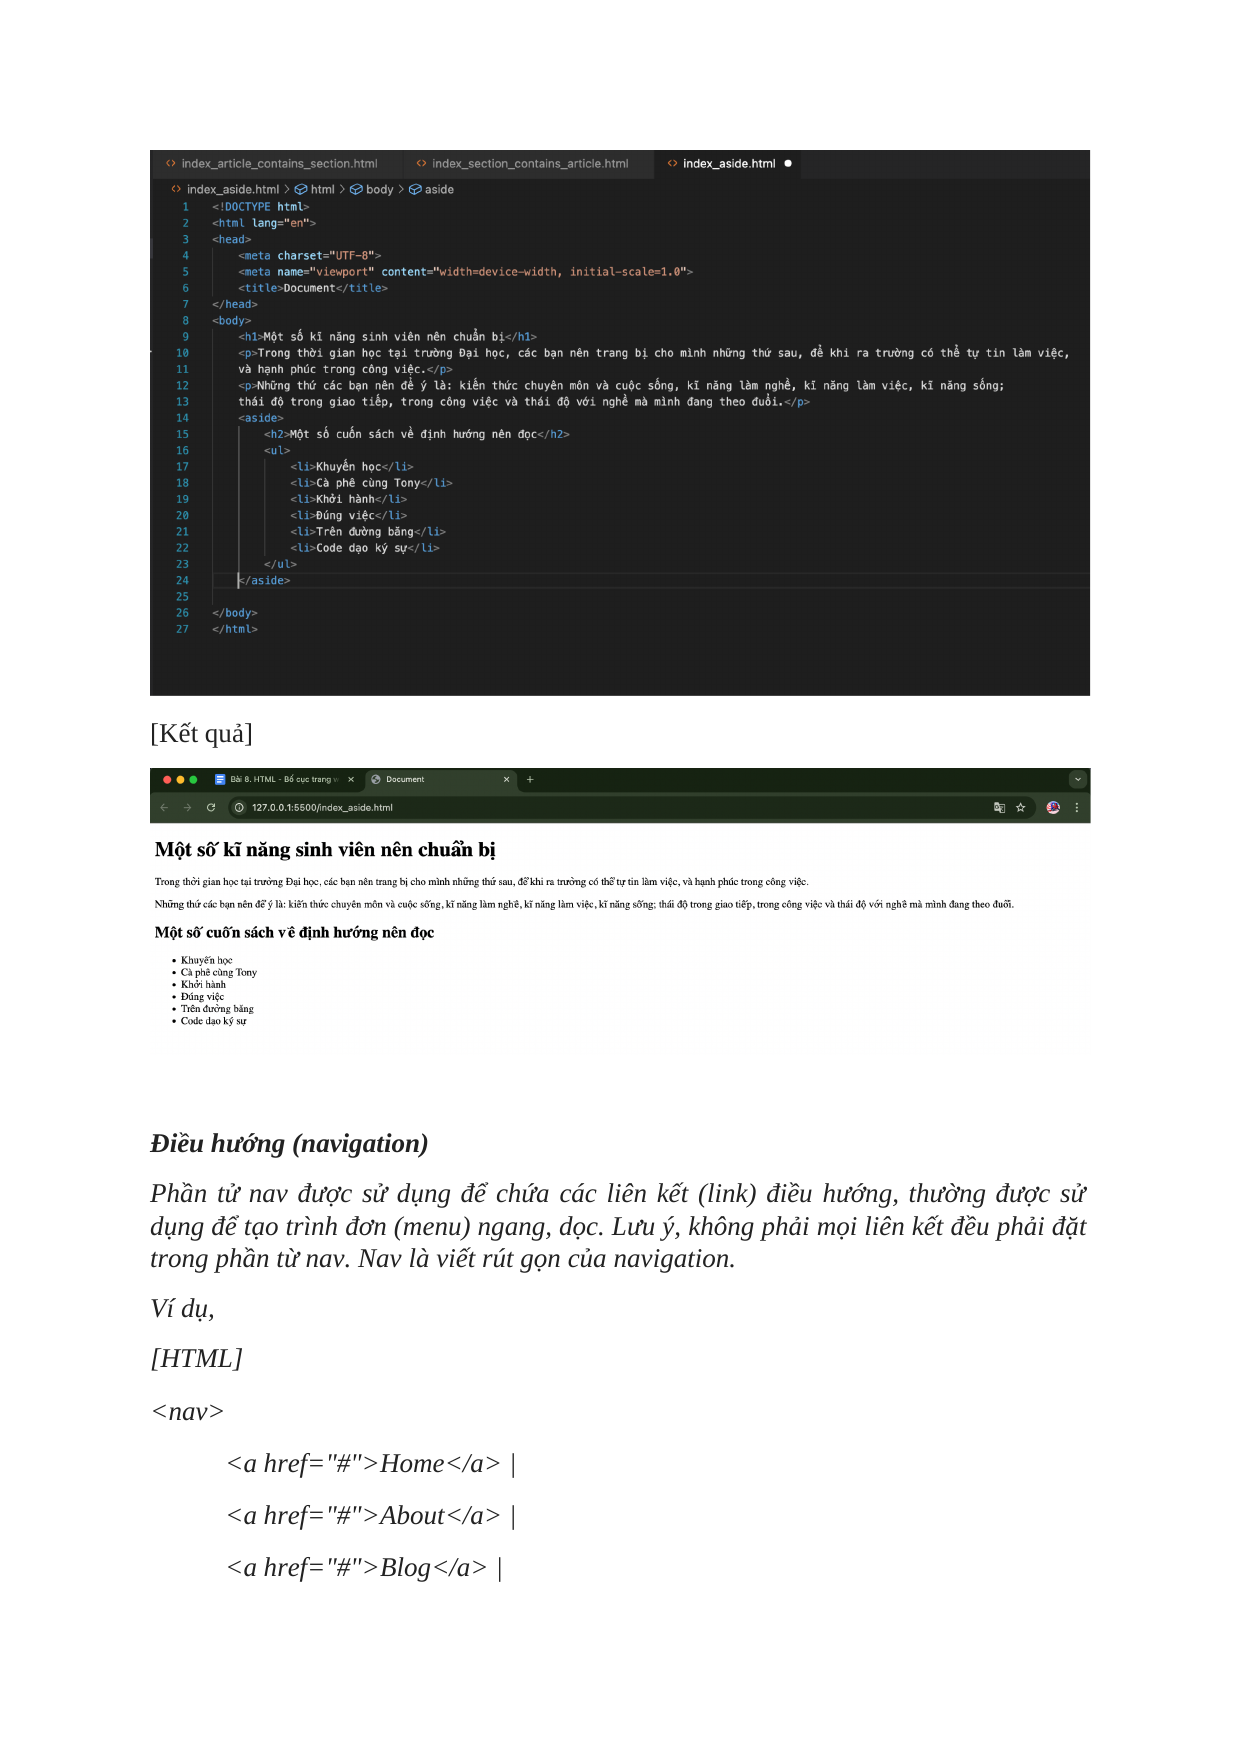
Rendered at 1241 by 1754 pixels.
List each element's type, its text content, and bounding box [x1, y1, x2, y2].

text <a href="#">About</a> | [150, 1499, 1090, 1531]
text Ví dụ, [150, 1292, 1090, 1323]
text Điều hướng (navigation) [150, 1127, 1090, 1158]
text <nav> [150, 1396, 1090, 1427]
text <a href="#">Home</a> | [150, 1447, 1090, 1479]
text [HTML] [150, 1342, 1090, 1373]
text <a href="#">Blog</a> | [150, 1551, 1090, 1583]
picture [150, 150, 1091, 696]
picture [150, 768, 1091, 1055]
text [Kết quả] [150, 717, 1090, 748]
text Phần tử nav được sử dụng để chứa các liên kết (link) điều hướng, thường được sử dụng để tạo trình đơn (menu) ngang, dọc. Lưu ý, không phải mọi liên kết đều phải đặt trong phần từ nav. Nav là viết rút gọn của navigation. [150, 1177, 1090, 1274]
